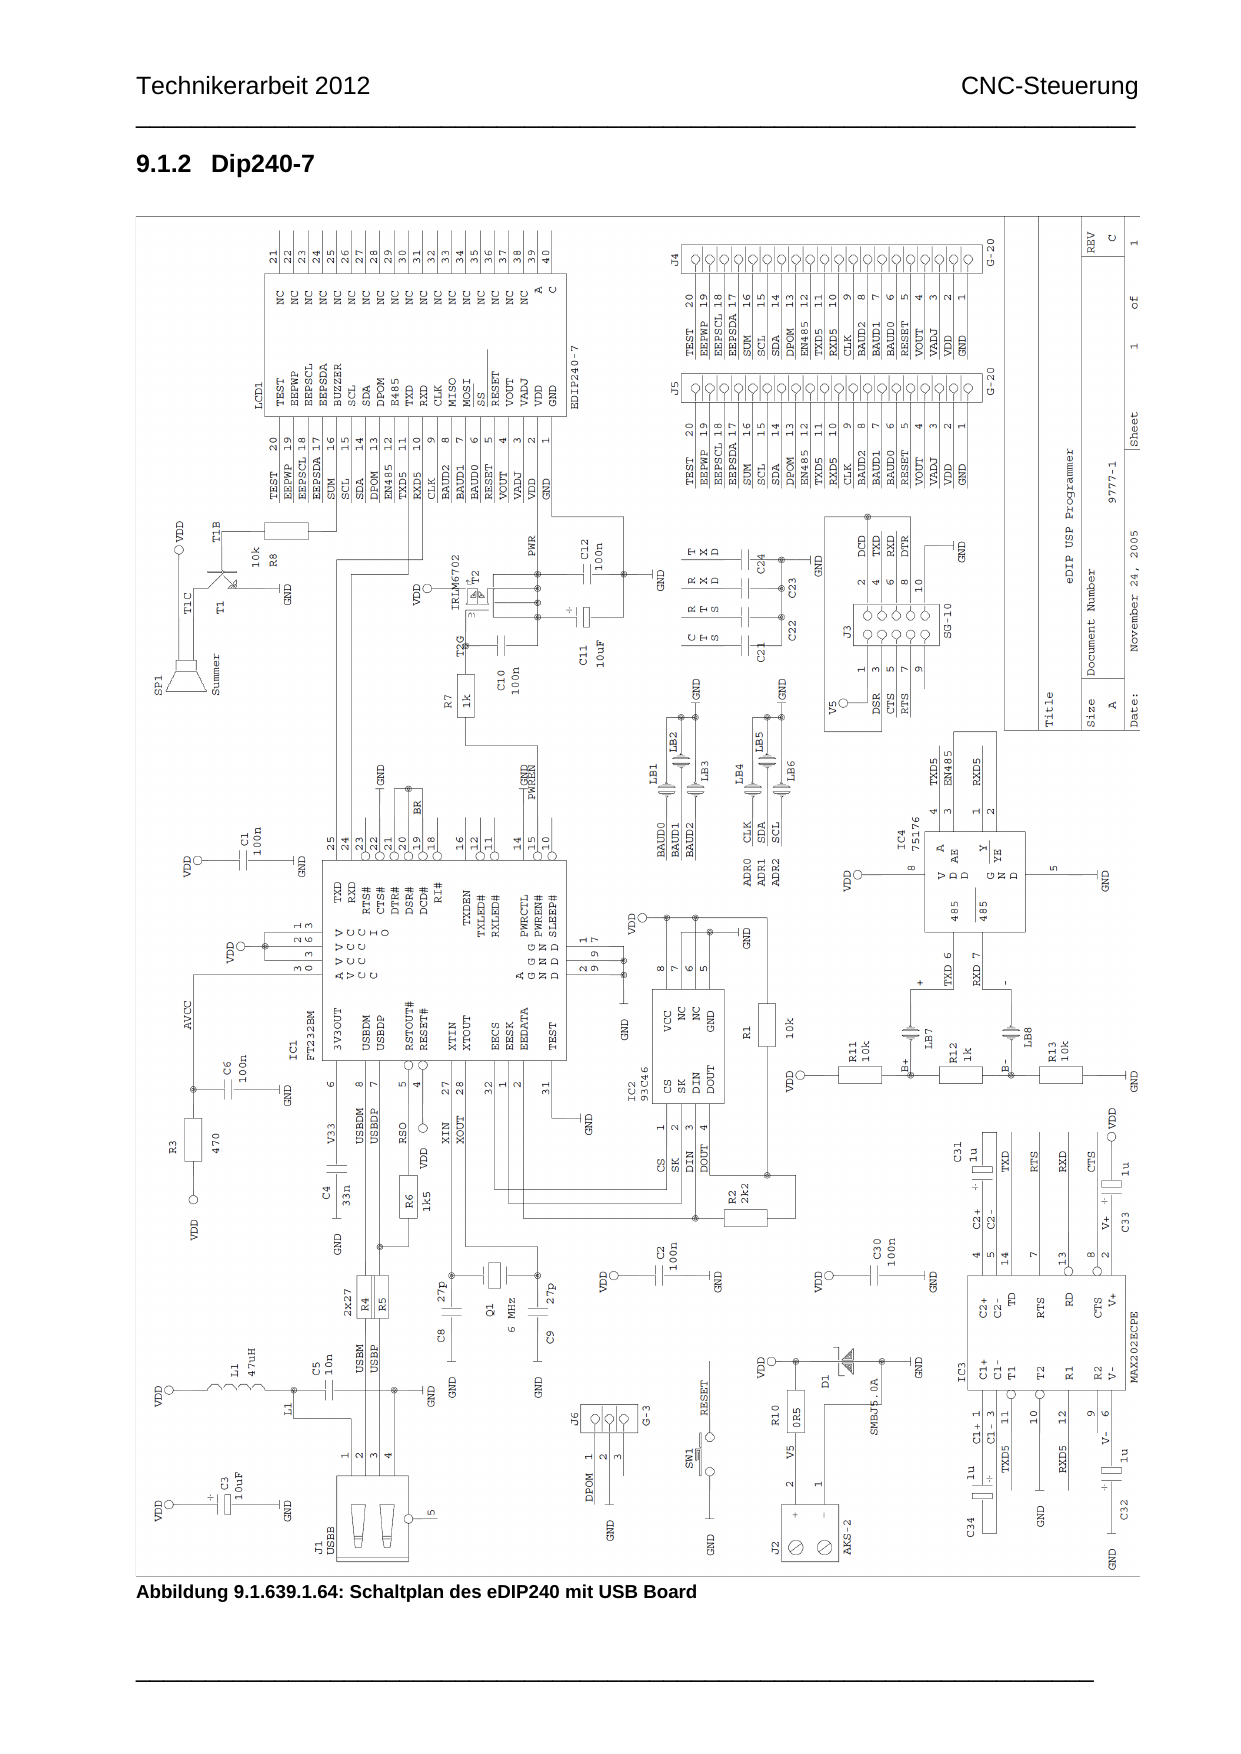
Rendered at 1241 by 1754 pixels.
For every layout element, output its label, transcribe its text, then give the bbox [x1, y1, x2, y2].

text Abbildung 9.1: Schaltplan des eDIP240 mit USB Board [136, 1581, 1140, 1602]
subtitle Dip240-7 [136, 149, 1140, 178]
